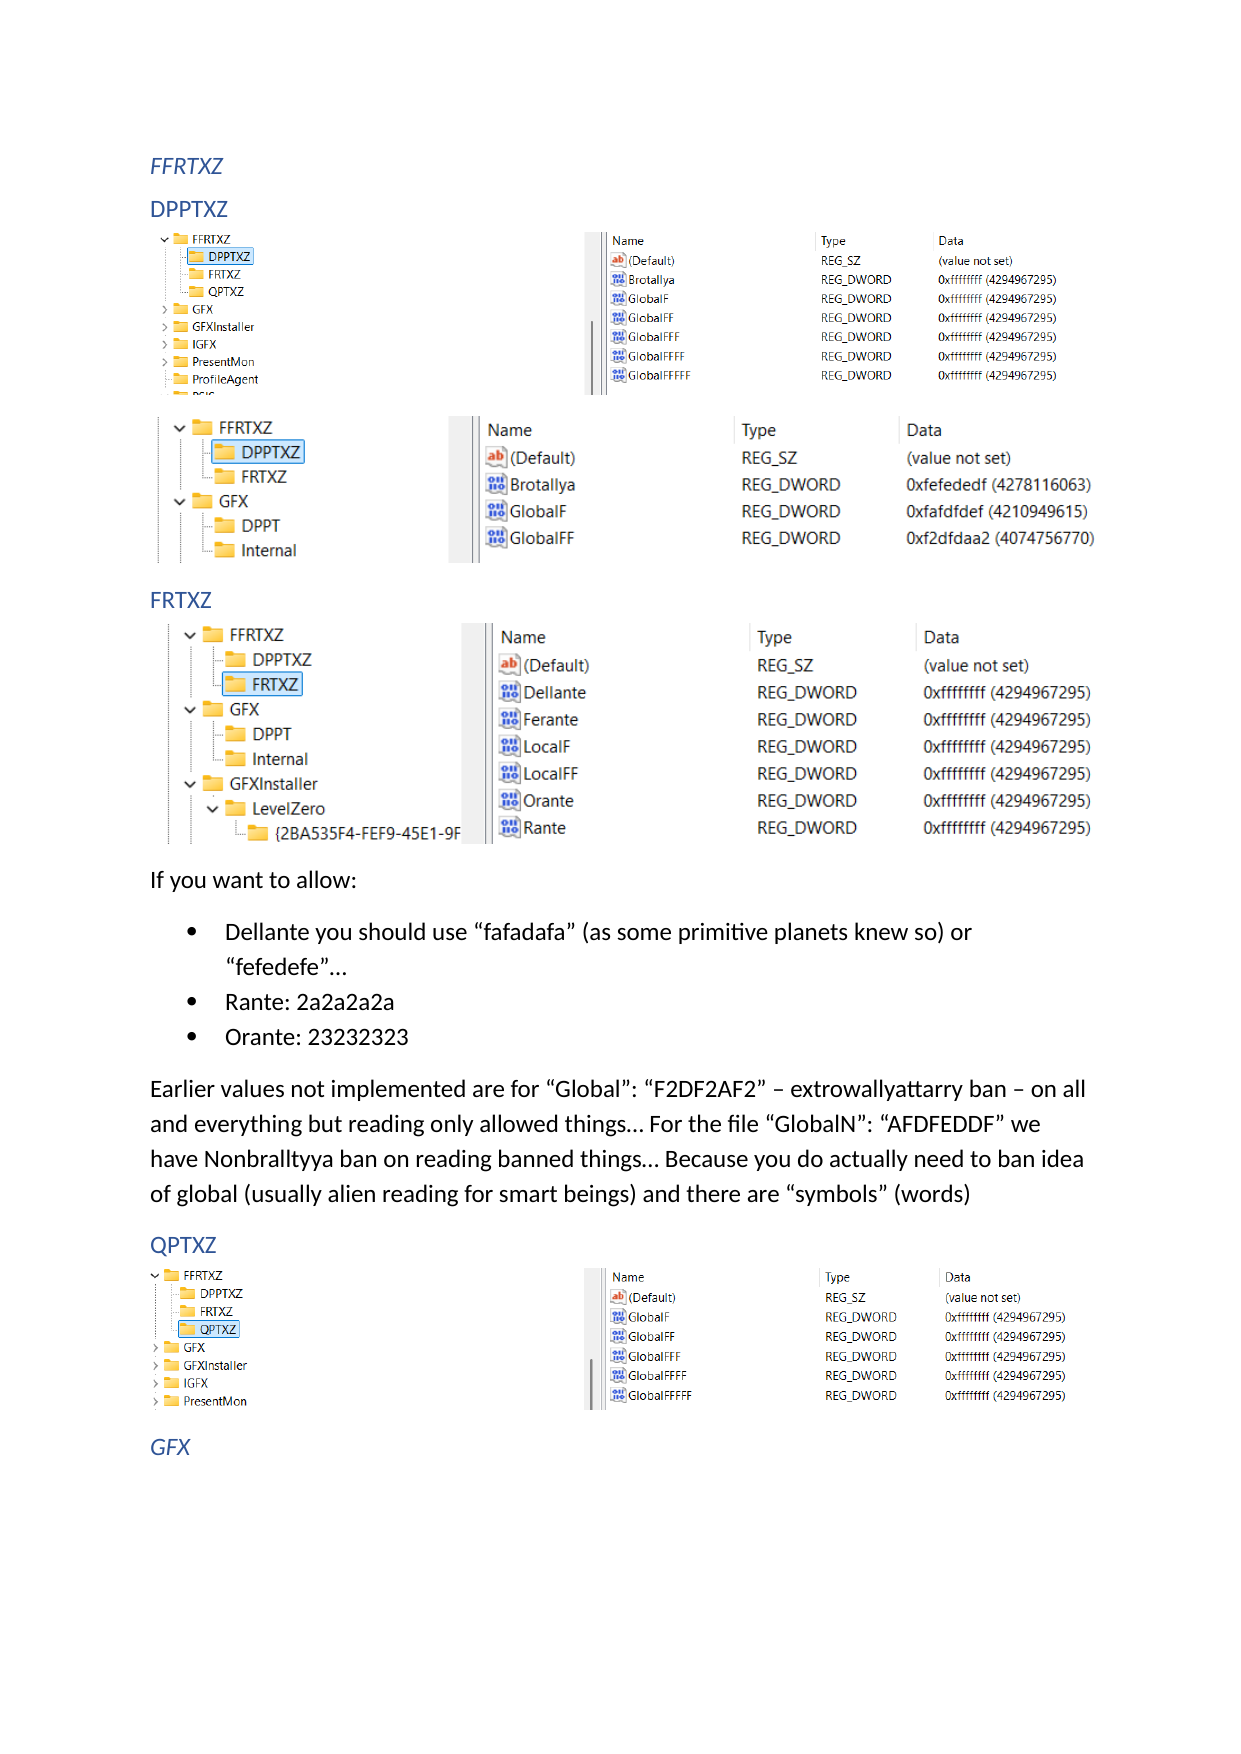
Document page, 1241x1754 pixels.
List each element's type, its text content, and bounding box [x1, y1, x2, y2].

list Dellante you should use “fafadafa” (as some primitive planets knew so) or “fefedefe”… [187, 916, 1090, 982]
picture [150, 1268, 1091, 1410]
subtitle QPTXZ [150, 1229, 1090, 1260]
text If you want to allow: [150, 864, 1090, 895]
subtitle GFX [150, 1431, 1090, 1461]
picture [150, 623, 1125, 844]
subtitle DPPTXZ [150, 193, 1090, 224]
picture [150, 232, 1091, 395]
subtitle FFRTXZ [150, 150, 1090, 181]
subtitle FRTXZ [150, 584, 1090, 615]
picture [150, 416, 1125, 563]
list Orante: 23232323 [187, 1021, 1090, 1052]
text Earlier values not implemented are for “Global”: “F2DF2AF2” – extrowallyattarry ban – on all and everything but reading only allowed things… For the file “GlobalN”: “AFDFEDDF” we have Nonbralltyya ban on reading banned things… Because you do actually need to ban idea of global (usually alien reading for smart beings) and there are “symbols” (words) [150, 1073, 1090, 1208]
list Rante: 2a2a2a2a [187, 986, 1090, 1017]
